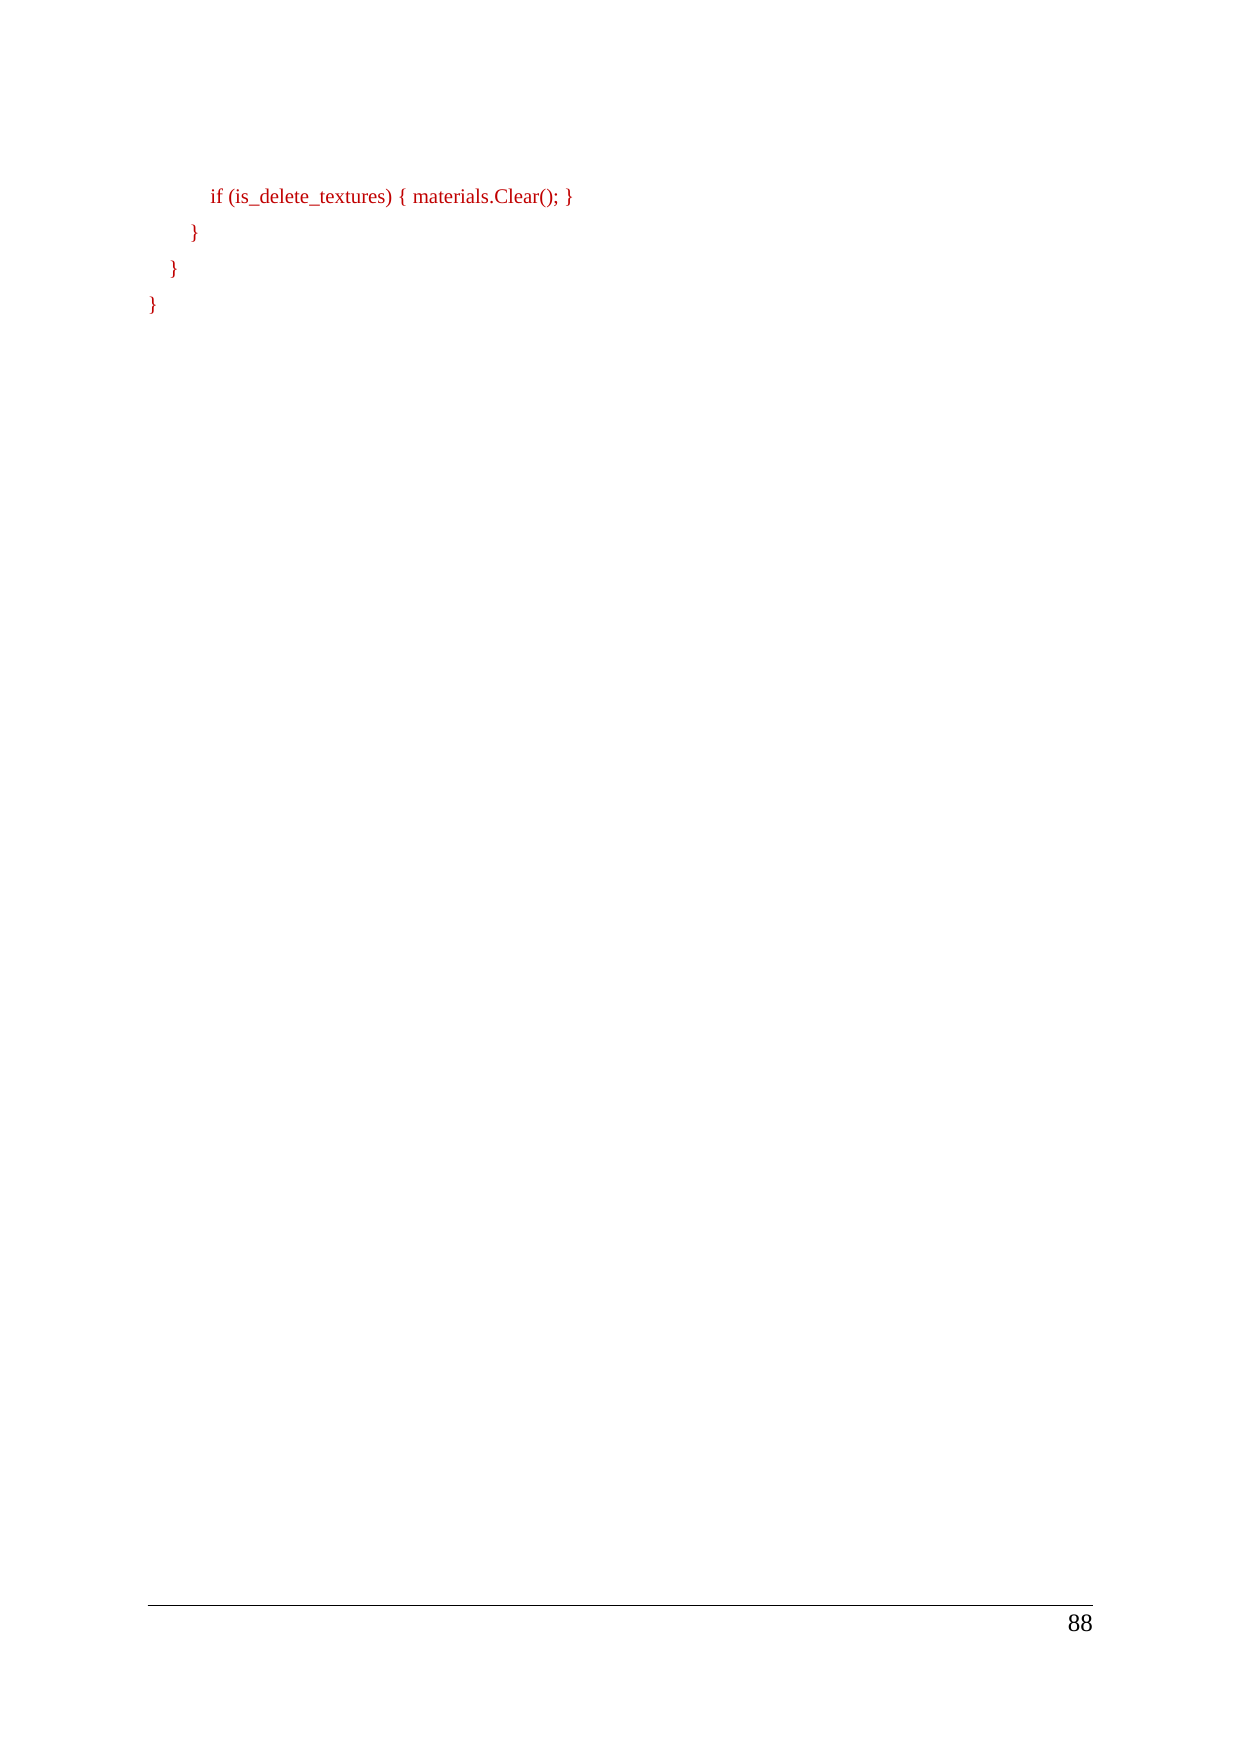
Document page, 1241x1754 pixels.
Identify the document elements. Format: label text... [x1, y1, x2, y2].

text } [148, 292, 1093, 316]
text } [148, 220, 1093, 244]
text } [148, 256, 1093, 280]
text if (is_delete_textures) { materials.Clear(); } [148, 184, 1093, 208]
